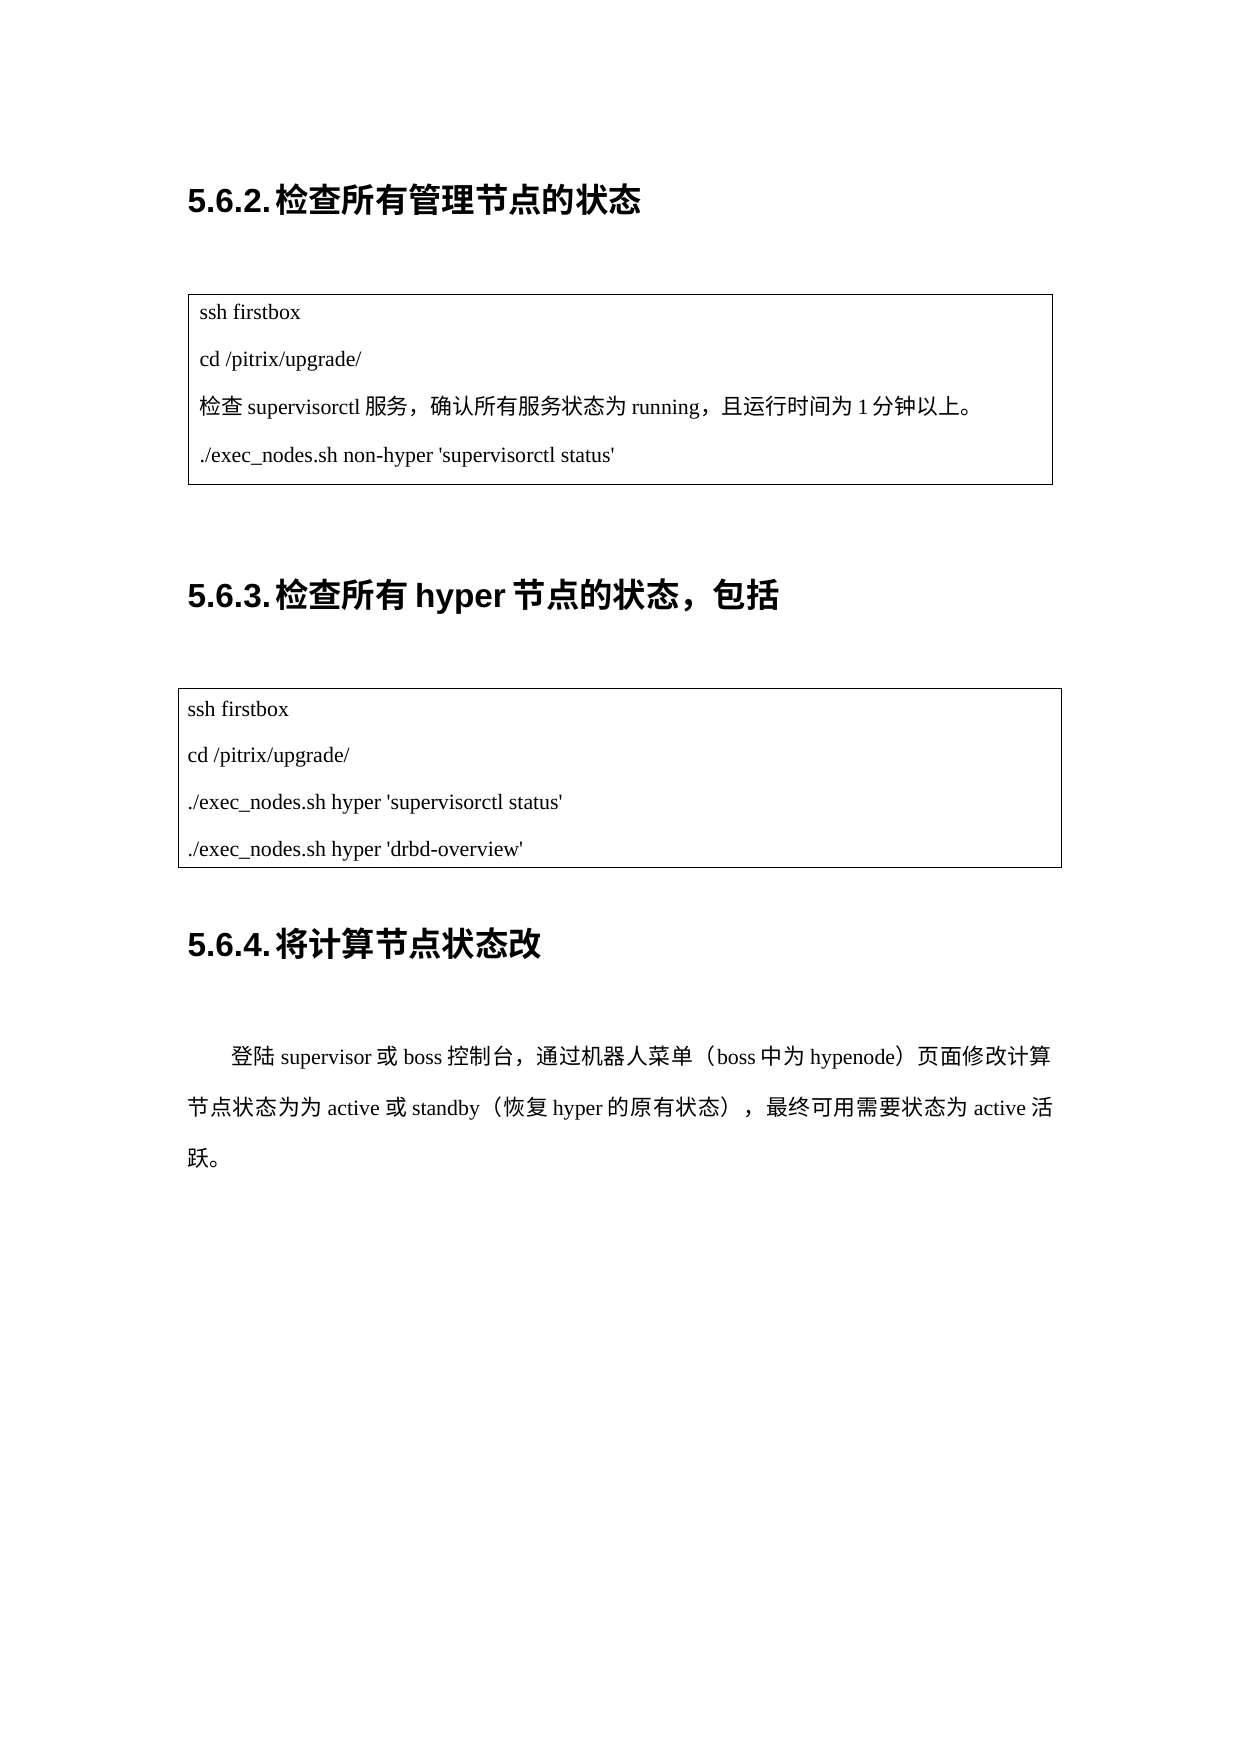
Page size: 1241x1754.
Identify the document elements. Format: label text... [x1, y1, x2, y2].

text ./exec_nodes.sh hyper 'supervisorctl status' [179, 781, 1061, 818]
table_header ssh firstbox cd /pitrix/upgrade/ 检查supervisorctl服务，确认所有服务状态为running，且运行时间为1分钟以上。 ./exec_nodes.sh non-hyper 'supervisorctl status' [189, 295, 1052, 484]
text 登陆supervisor或boss控制台，通过机器人菜单（boss中为hypenode）页面修改计算节点状态为为active或standby（恢复hyper的原有状态），最终可用需要状态为active活跃。 [187, 1038, 1053, 1173]
text cd /pitrix/upgrade/ [179, 735, 1061, 772]
subtitle 检查所有管理节点的状态 [187, 164, 1053, 232]
subtitle 检查所有hyper节点的状态，包括 [187, 559, 1053, 627]
text ./exec_nodes.sh hyper 'drbd-overview' [179, 828, 1061, 867]
subtitle 将计算节点状态改 [187, 908, 1053, 976]
text ssh firstbox [179, 689, 1061, 725]
